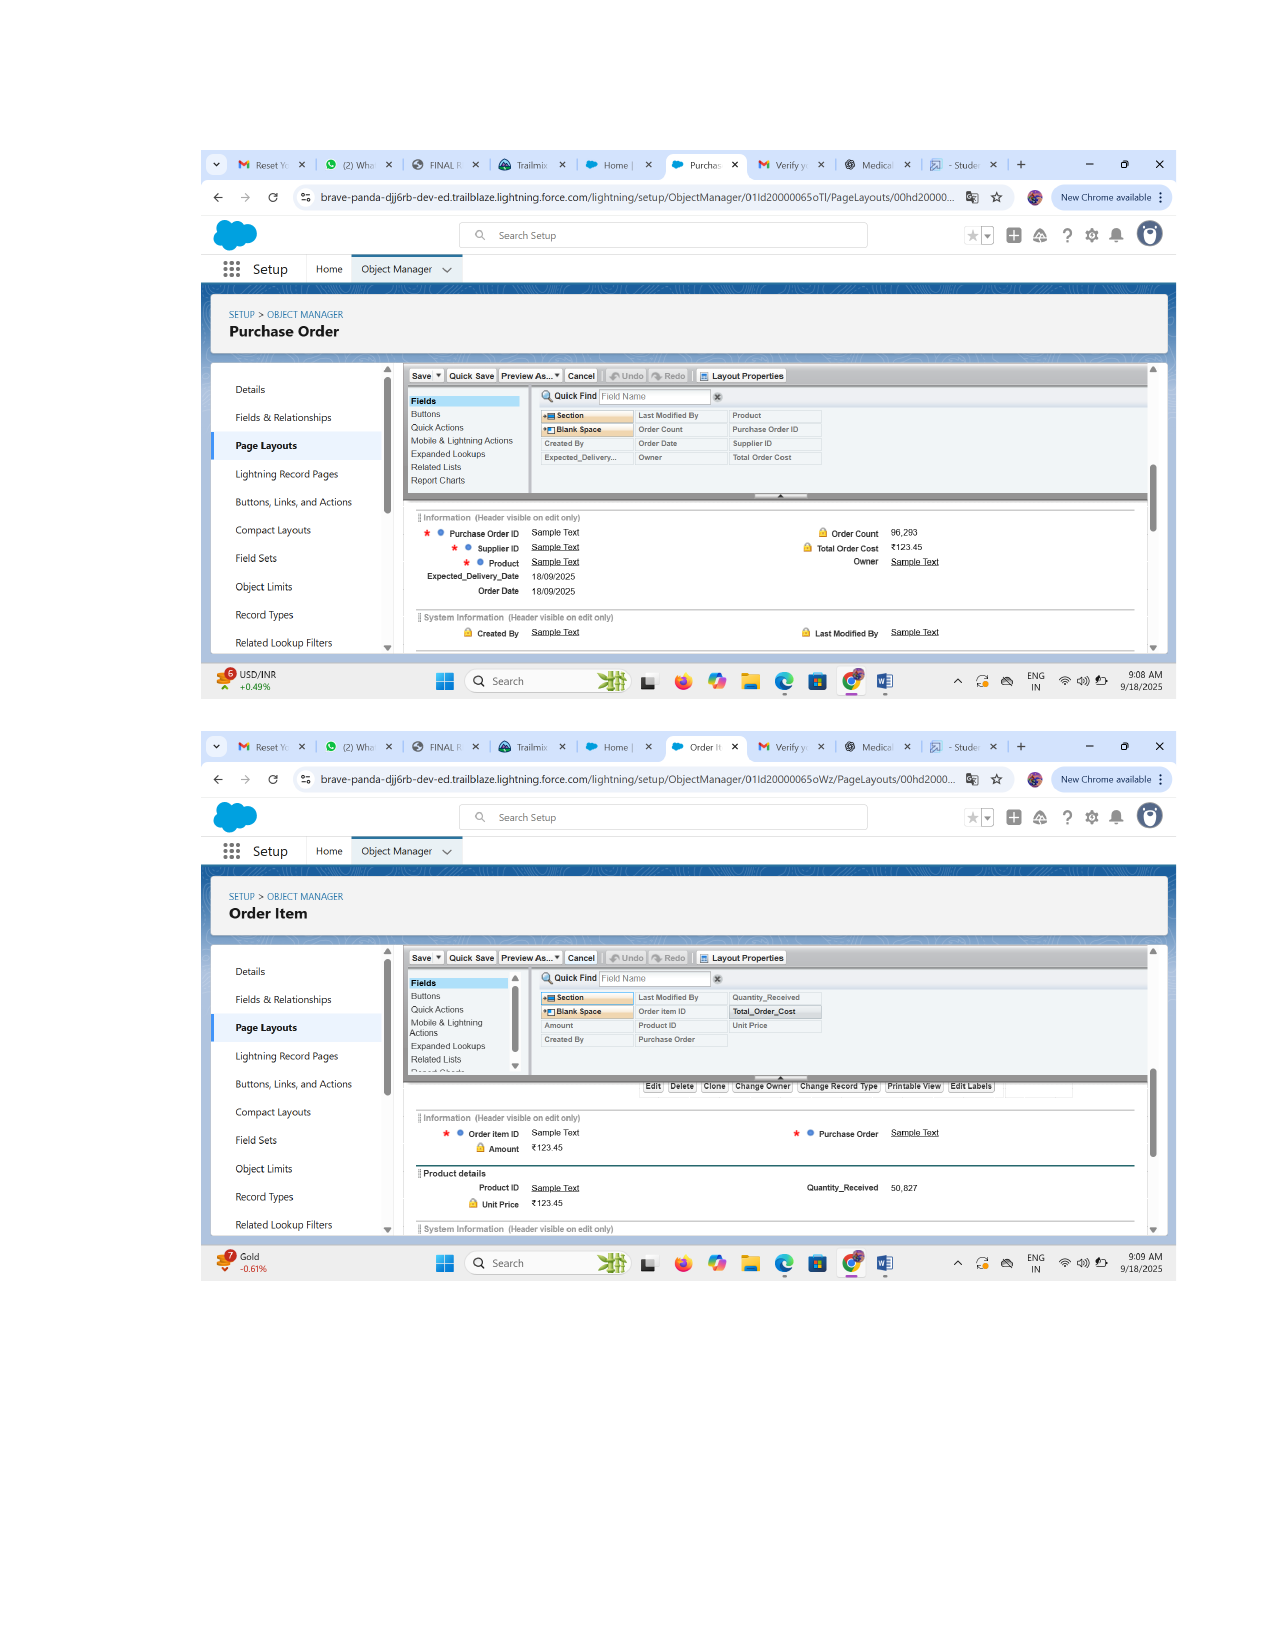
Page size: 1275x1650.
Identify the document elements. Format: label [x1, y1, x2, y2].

picture [201, 731, 1177, 1281]
picture [201, 150, 1177, 699]
